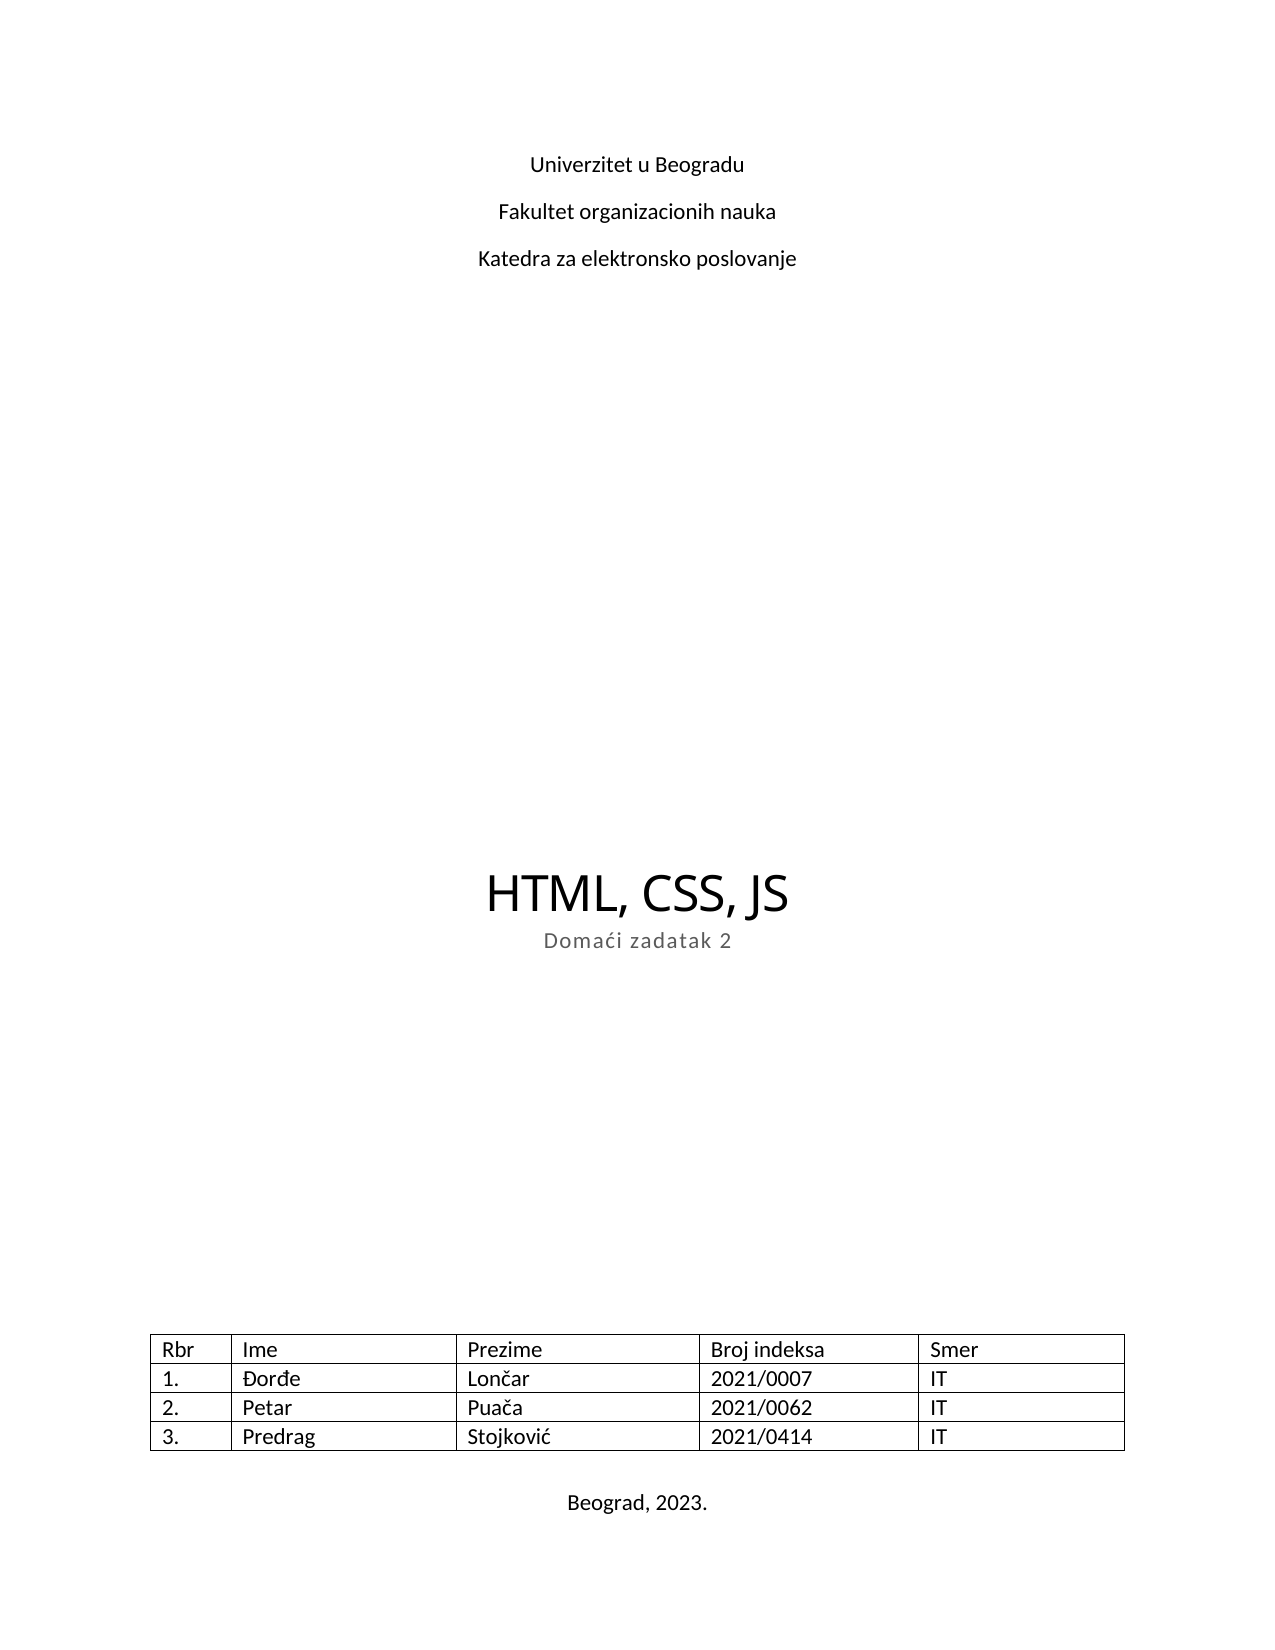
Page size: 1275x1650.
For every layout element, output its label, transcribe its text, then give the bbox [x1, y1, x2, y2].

table_header Ime [232, 1335, 456, 1363]
text Fakultet organizacionih nauka [150, 197, 1125, 225]
table_header Smer [919, 1335, 1124, 1363]
table_cell IT [919, 1393, 1124, 1421]
table_cell Đorđe [232, 1364, 456, 1392]
table_cell 2021/0414 [700, 1422, 918, 1450]
table_cell Puača [457, 1393, 699, 1421]
table_cell Predrag [232, 1422, 456, 1450]
table_cell Lončar [457, 1364, 699, 1392]
table_cell IT [919, 1422, 1124, 1450]
table_cell IT [919, 1364, 1124, 1392]
subtitle Domaći zadatak 2 [150, 926, 1125, 954]
table_cell 3. [151, 1422, 231, 1450]
table_header Rbr [151, 1335, 231, 1363]
title HTML, CSS, JS [150, 858, 1125, 926]
table_cell Stojković [457, 1422, 699, 1450]
table_cell 1. [151, 1364, 231, 1392]
text Katedra za elektronsko poslovanje [150, 244, 1125, 272]
text Univerzitet u Beogradu [150, 150, 1125, 178]
table_cell 2. [151, 1393, 231, 1421]
table_cell 2021/0062 [700, 1393, 918, 1421]
table_cell 2021/0007 [700, 1364, 918, 1392]
table_header Prezime [457, 1335, 699, 1363]
table_cell Petar [232, 1393, 456, 1421]
table_header Broj indeksa [700, 1335, 918, 1363]
